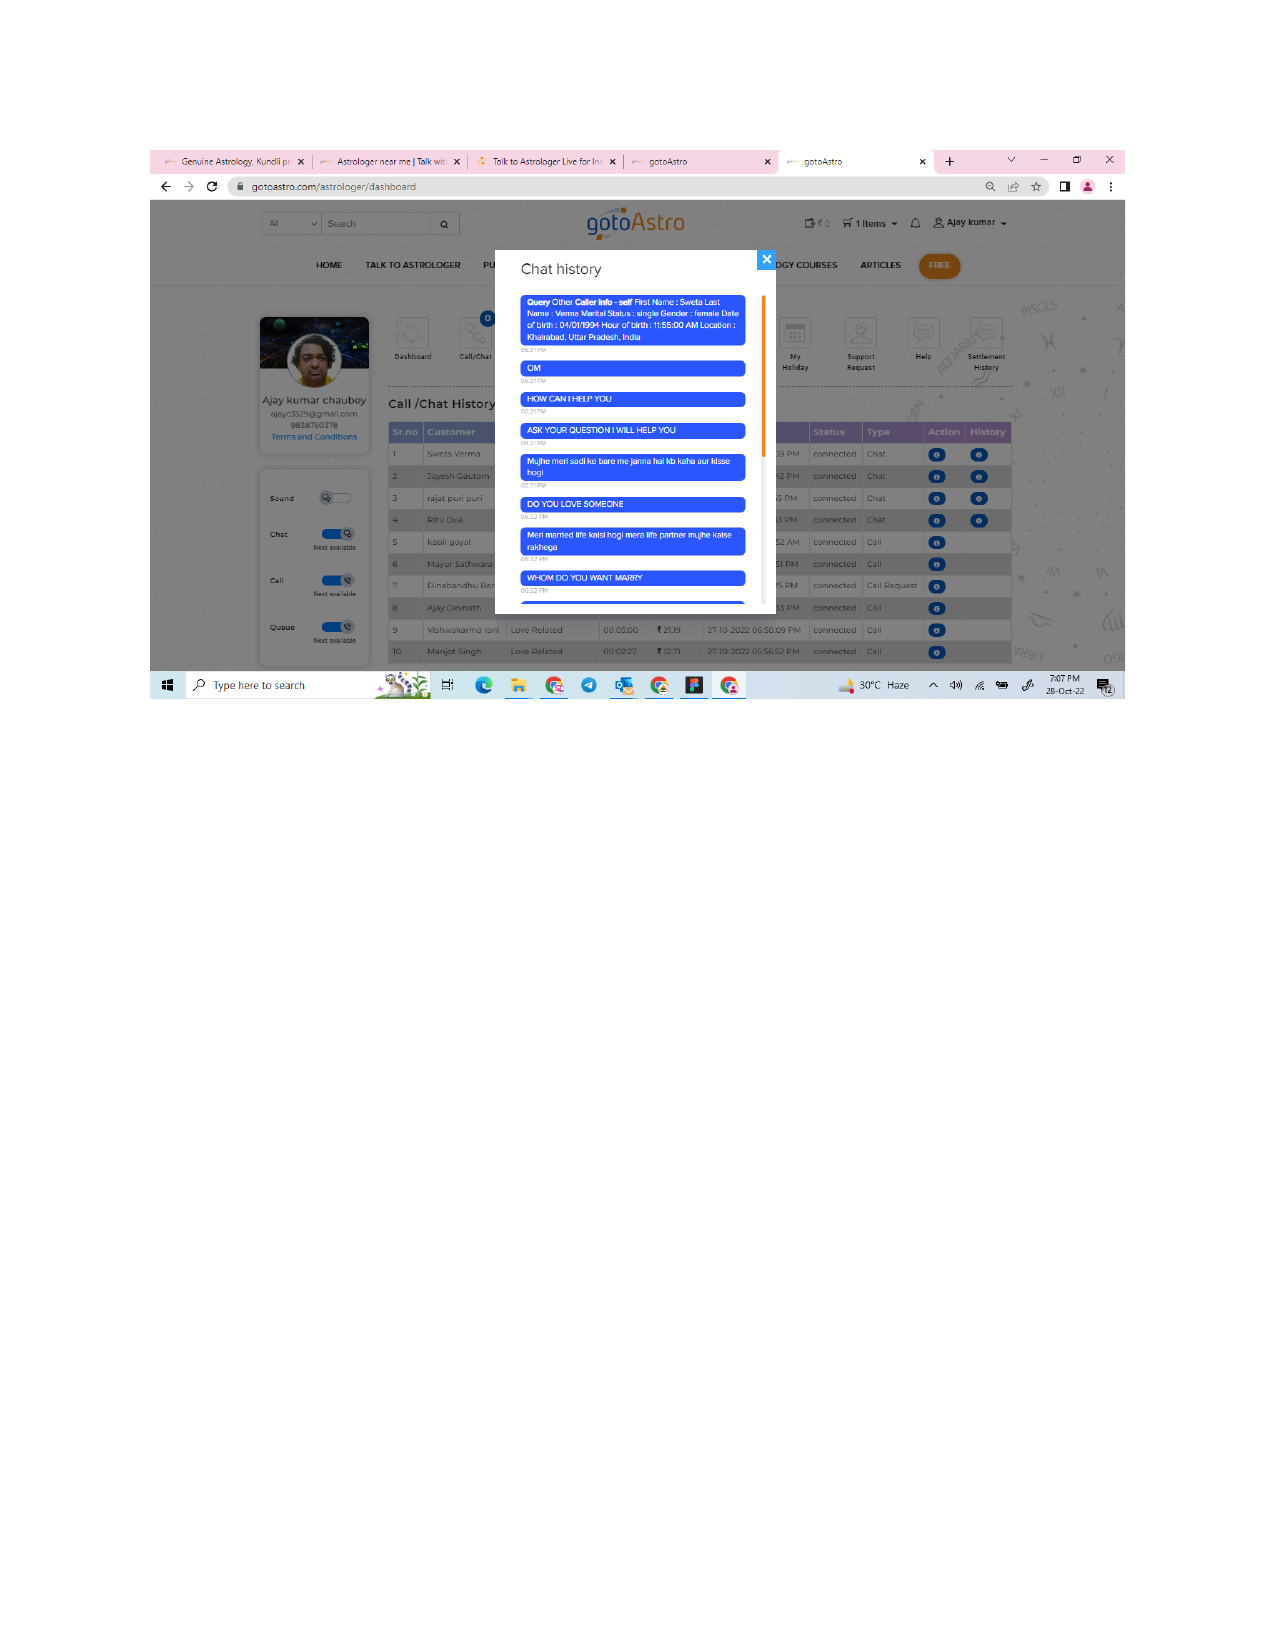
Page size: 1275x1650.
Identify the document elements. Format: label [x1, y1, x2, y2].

picture [150, 150, 1125, 699]
